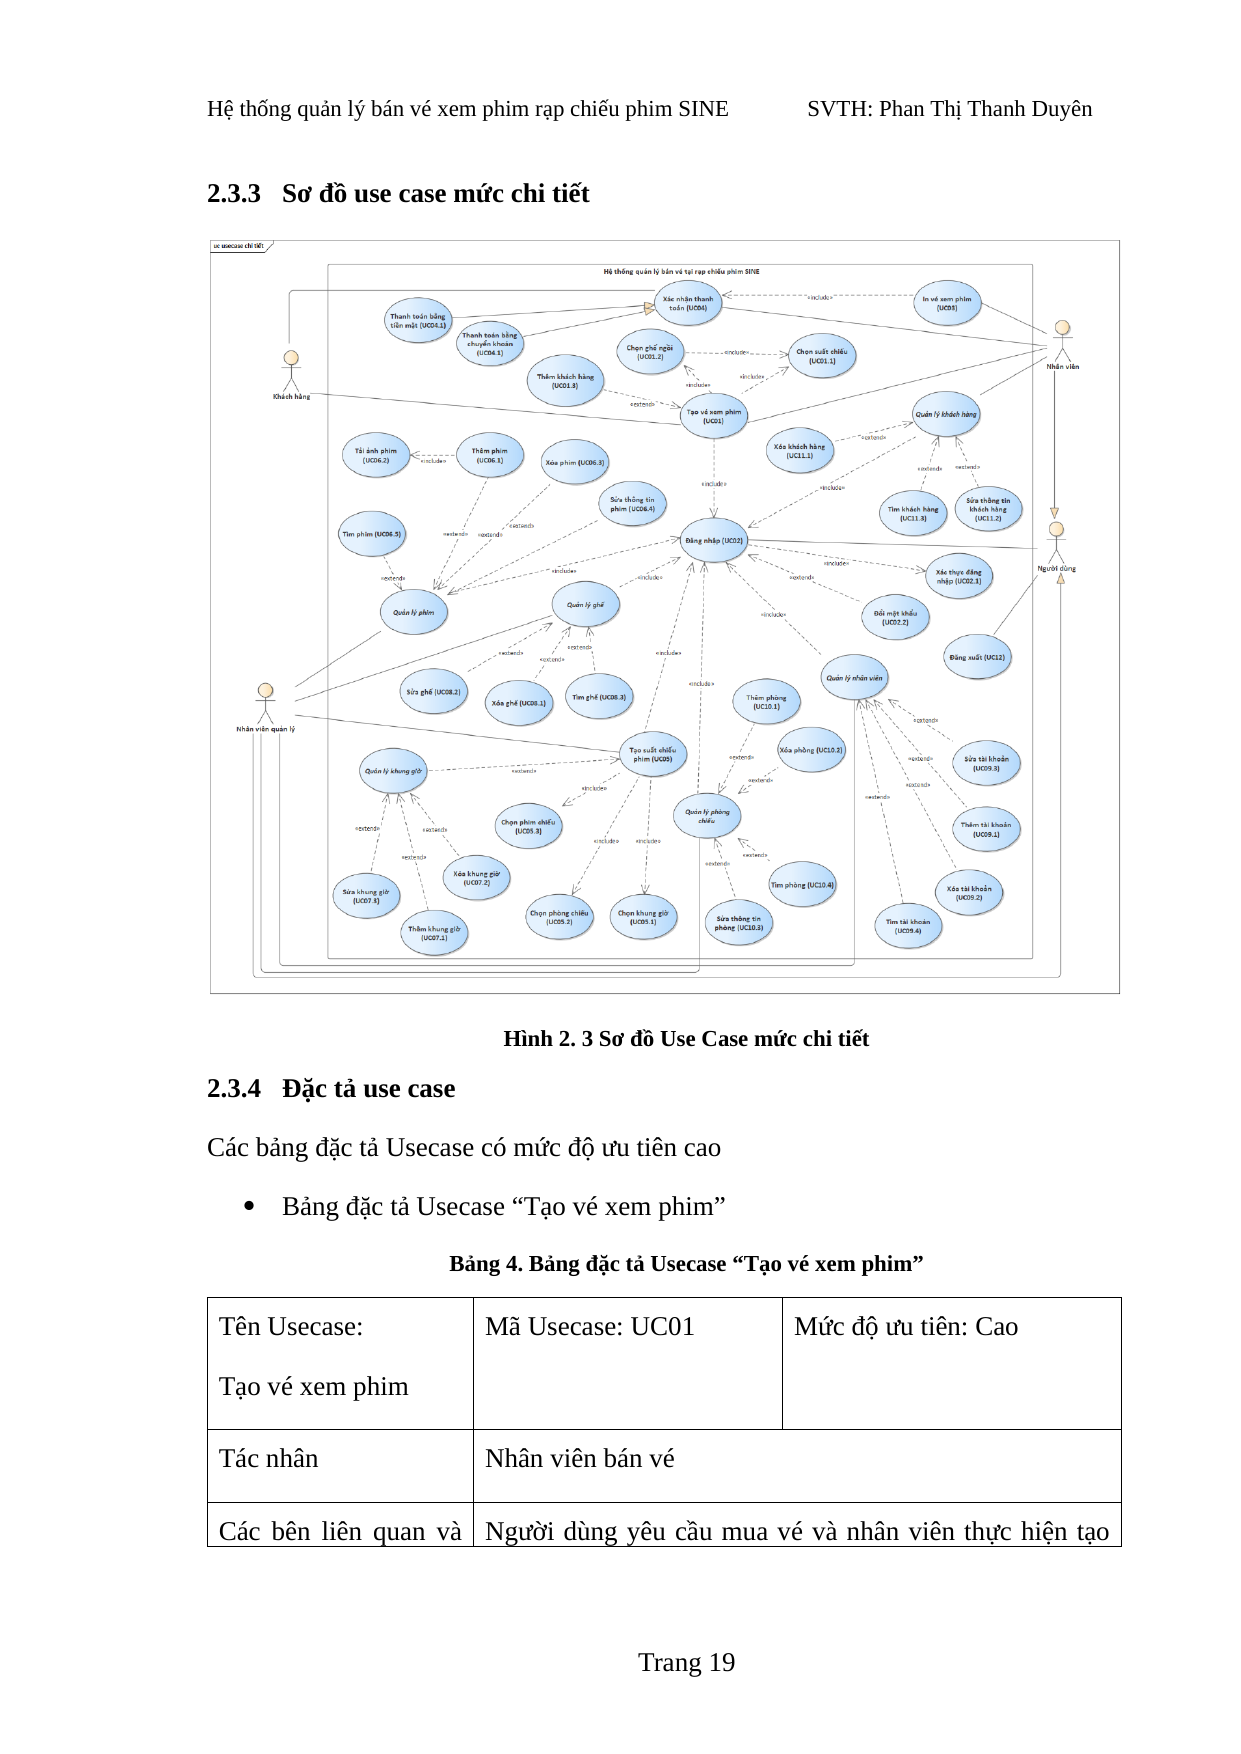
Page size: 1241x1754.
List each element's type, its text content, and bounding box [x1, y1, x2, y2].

text Các bảng đặc tả Usecase có mức độ ưu tiên cao [207, 1131, 1122, 1162]
table_header Mức độ ưu tiên: Cao [783, 1298, 1121, 1429]
subtitle Đặc tả use case [207, 1072, 1122, 1103]
table_cell Nhân viên bán vé [474, 1430, 1121, 1502]
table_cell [208, 1503, 473, 1546]
subtitle Sơ đồ use case mức chi tiết [207, 177, 1122, 208]
picture [206, 236, 1123, 997]
table_header Tên Usecase: Tạo vé xem phim [208, 1298, 473, 1429]
text Bảng 4. Bảng đặc tả Usecase “Tạo vé xem phim” [207, 1250, 1122, 1276]
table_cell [474, 1503, 1121, 1546]
list Bảng đặc tả Usecase “Tạo vé xem phim” [244, 1190, 1122, 1222]
table_cell Tác nhân [208, 1430, 473, 1502]
table_header Mã Usecase: UC01 [474, 1298, 782, 1429]
